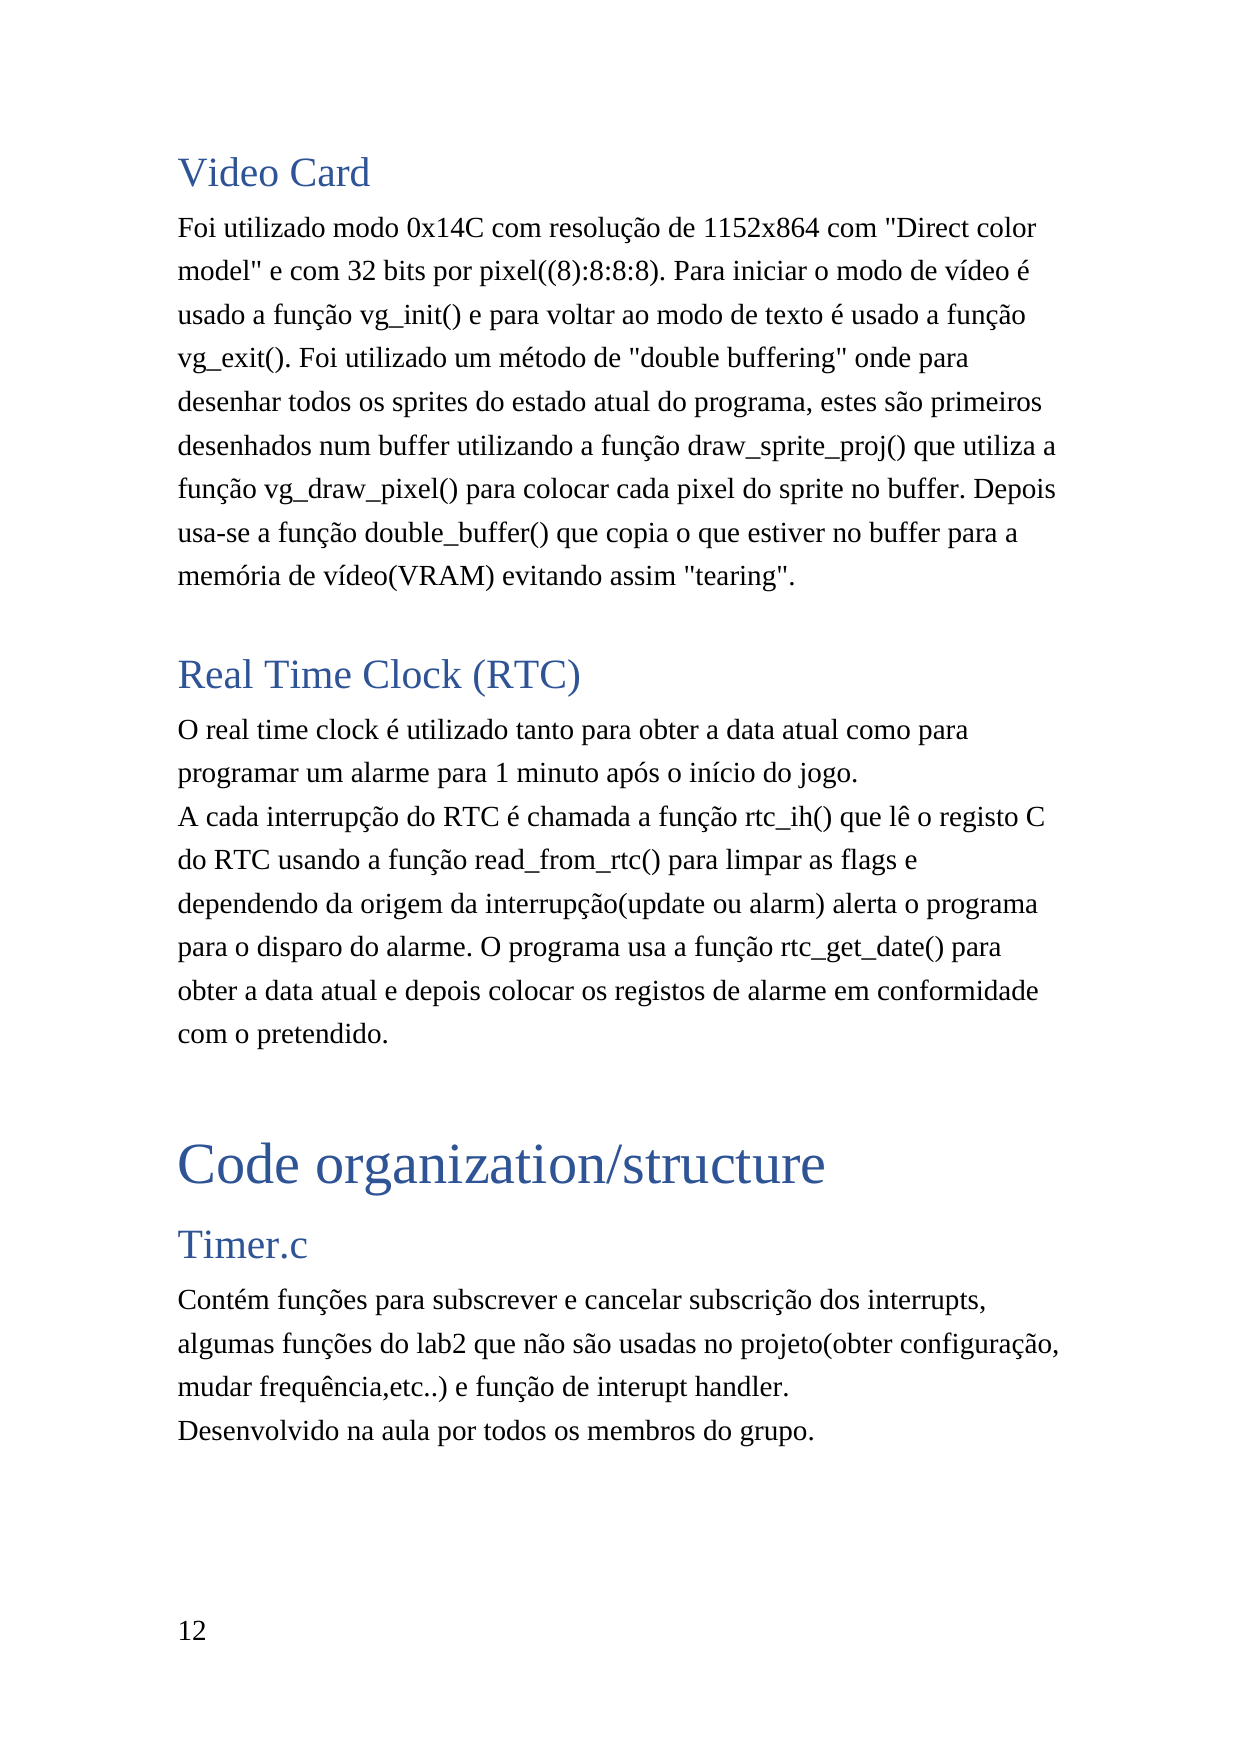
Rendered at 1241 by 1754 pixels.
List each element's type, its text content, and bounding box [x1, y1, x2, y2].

text Contém funções para subscrever e cancelar subscrição dos interrupts, algumas funções do lab2 que não são usadas no projeto(obter configuração, mudar frequência,etc..) e função de interupt handler. [177, 1282, 1063, 1403]
text Foi utilizado modo 0x14C com resolução de 1152x864 com "Direct color model" e com 32 bits por pixel((8):8:8:8). Para iniciar o modo de vídeo é usado a função vg_init() e para voltar ao modo de texto é usado a função vg_exit(). Foi utilizado um método de "double buffering" onde para desenhar todos os sprites do estado atual do programa, estes são primeiros desenhados num buffer utilizando a função draw_sprite_proj() que utiliza a função vg_draw_pixel() para colocar cada pixel do sprite no buffer. Depois usa-se a função double_buffer() que copia o que estiver no buffer para a memória de vídeo(VRAM) evitando assim "tearing". [177, 210, 1063, 592]
text A cada interrupção do RTC é chamada a função rtc_ih() que lê o registo C do RTC usando a função read_from_rtc() para limpar as flags e dependendo da origem da interrupção(update ou alarm) alerta o programa para o disparo do alarme. O programa usa a função rtc_get_date() para obter a data atual e depois colocar os registos de alarme em conformidade com o pretendido. [177, 799, 1063, 1050]
subtitle Video Card [177, 148, 1063, 196]
subtitle Real Time Clock (RTC) [177, 649, 1063, 697]
subtitle Code organization/structure [177, 1129, 1063, 1196]
subtitle Timer.c [177, 1220, 1063, 1268]
text O real time clock é utilizado tanto para obter a data atual como para programar um alarme para 1 minuto após o início do jogo. [177, 712, 1063, 789]
text Desenvolvido na aula por todos os membros do grupo. [177, 1413, 1063, 1446]
